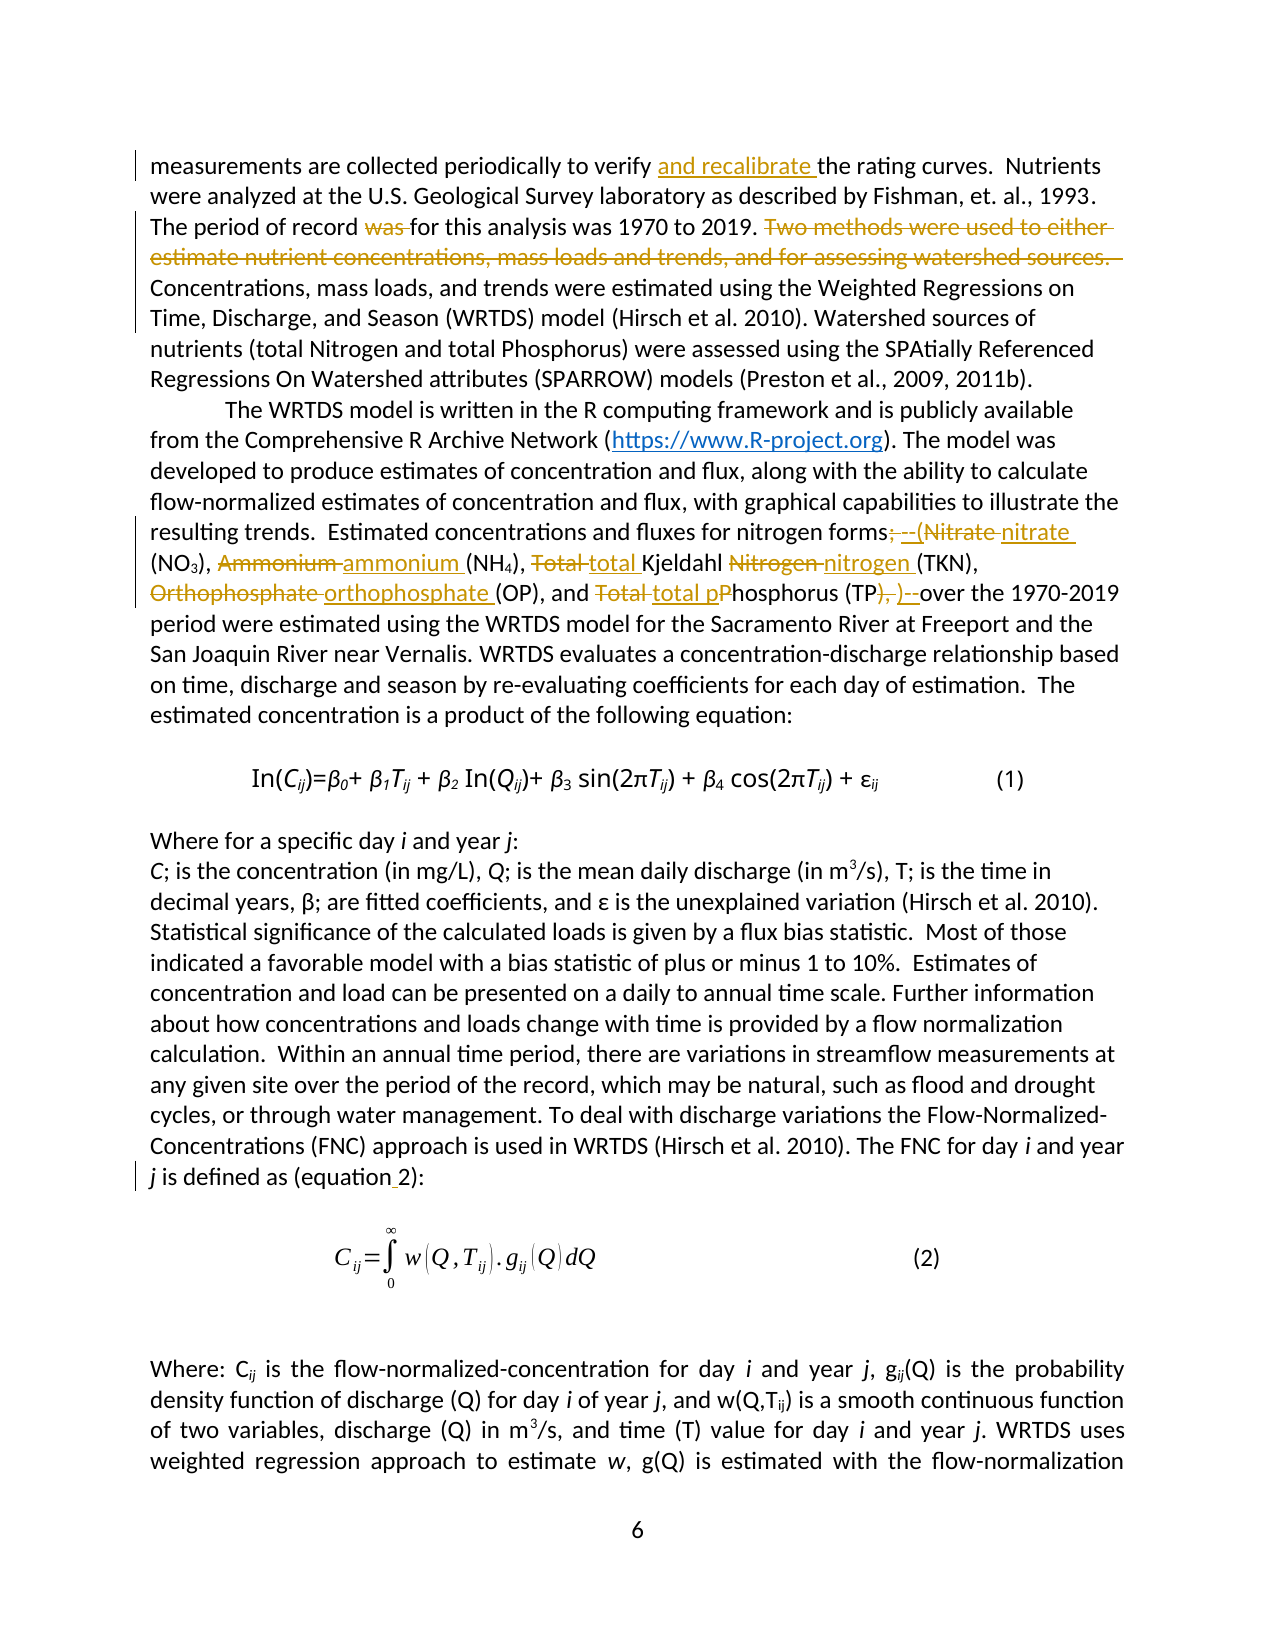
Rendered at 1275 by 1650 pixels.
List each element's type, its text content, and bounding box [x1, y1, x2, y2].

text (2) [150, 1222, 1125, 1292]
text Where for a specific day i and year j: [150, 825, 1125, 856]
text In(Cij)=β0+ β1Tij + β2 In(Qij)+ β3 sin(2πTij) + β4 cos(2πTij) + εij (1) [150, 760, 1125, 794]
text The WRTDS model is written in the R computing framework and is publicly available from the Comprehensive R Archive Network (https://www.R-project.org). The model was developed to produce estimates of concentration and flux, along with the ability to calculate flow-normalized estimates of concentration and flux, with graphical capabilities to illustrate the resulting trends. Estimated concentrations and fluxes for nitrogen forms(NO3), (NH4), Kjeldahl (TKN), (OP), and hosphorus (TPover the 1970-2019 period were estimated using the WRTDS model for the Sacramento River at Freeport and the San Joaquin River near Vernalis. WRTDS evaluates a concentration-discharge relationship based on time, discharge and season by re-evaluating coefficients for each day of estimation. The estimated concentration is a product of the following equation: [150, 394, 1125, 730]
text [150, 150, 1125, 394]
text C; is the concentration (in mg/L), Q; is the mean daily discharge (in m3/s), T; is the time in decimal years, β; are fitted coefficients, and ε is the unexplained variation (Hirsch et al. 2010). Statistical significance of the calculated loads is given by a flux bias statistic. Most of those indicated a favorable model with a bias statistic of plus or minus 1 to 10%. Estimates of concentration and load can be presented on a daily to annual time scale. Further information about how concentrations and loads change with time is provided by a flow normalization calculation. Within an annual time period, there are variations in streamflow measurements at any given site over the period of the record, which may be natural, such as flood and drought cycles, or through water management. To deal with discharge variations the Flow-Normalized-Concentrations (FNC) approach is used in WRTDS (Hirsch et al. 2010). The FNC for day i and year j is defined as (equation2): [150, 856, 1125, 1191]
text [150, 1353, 1125, 1476]
